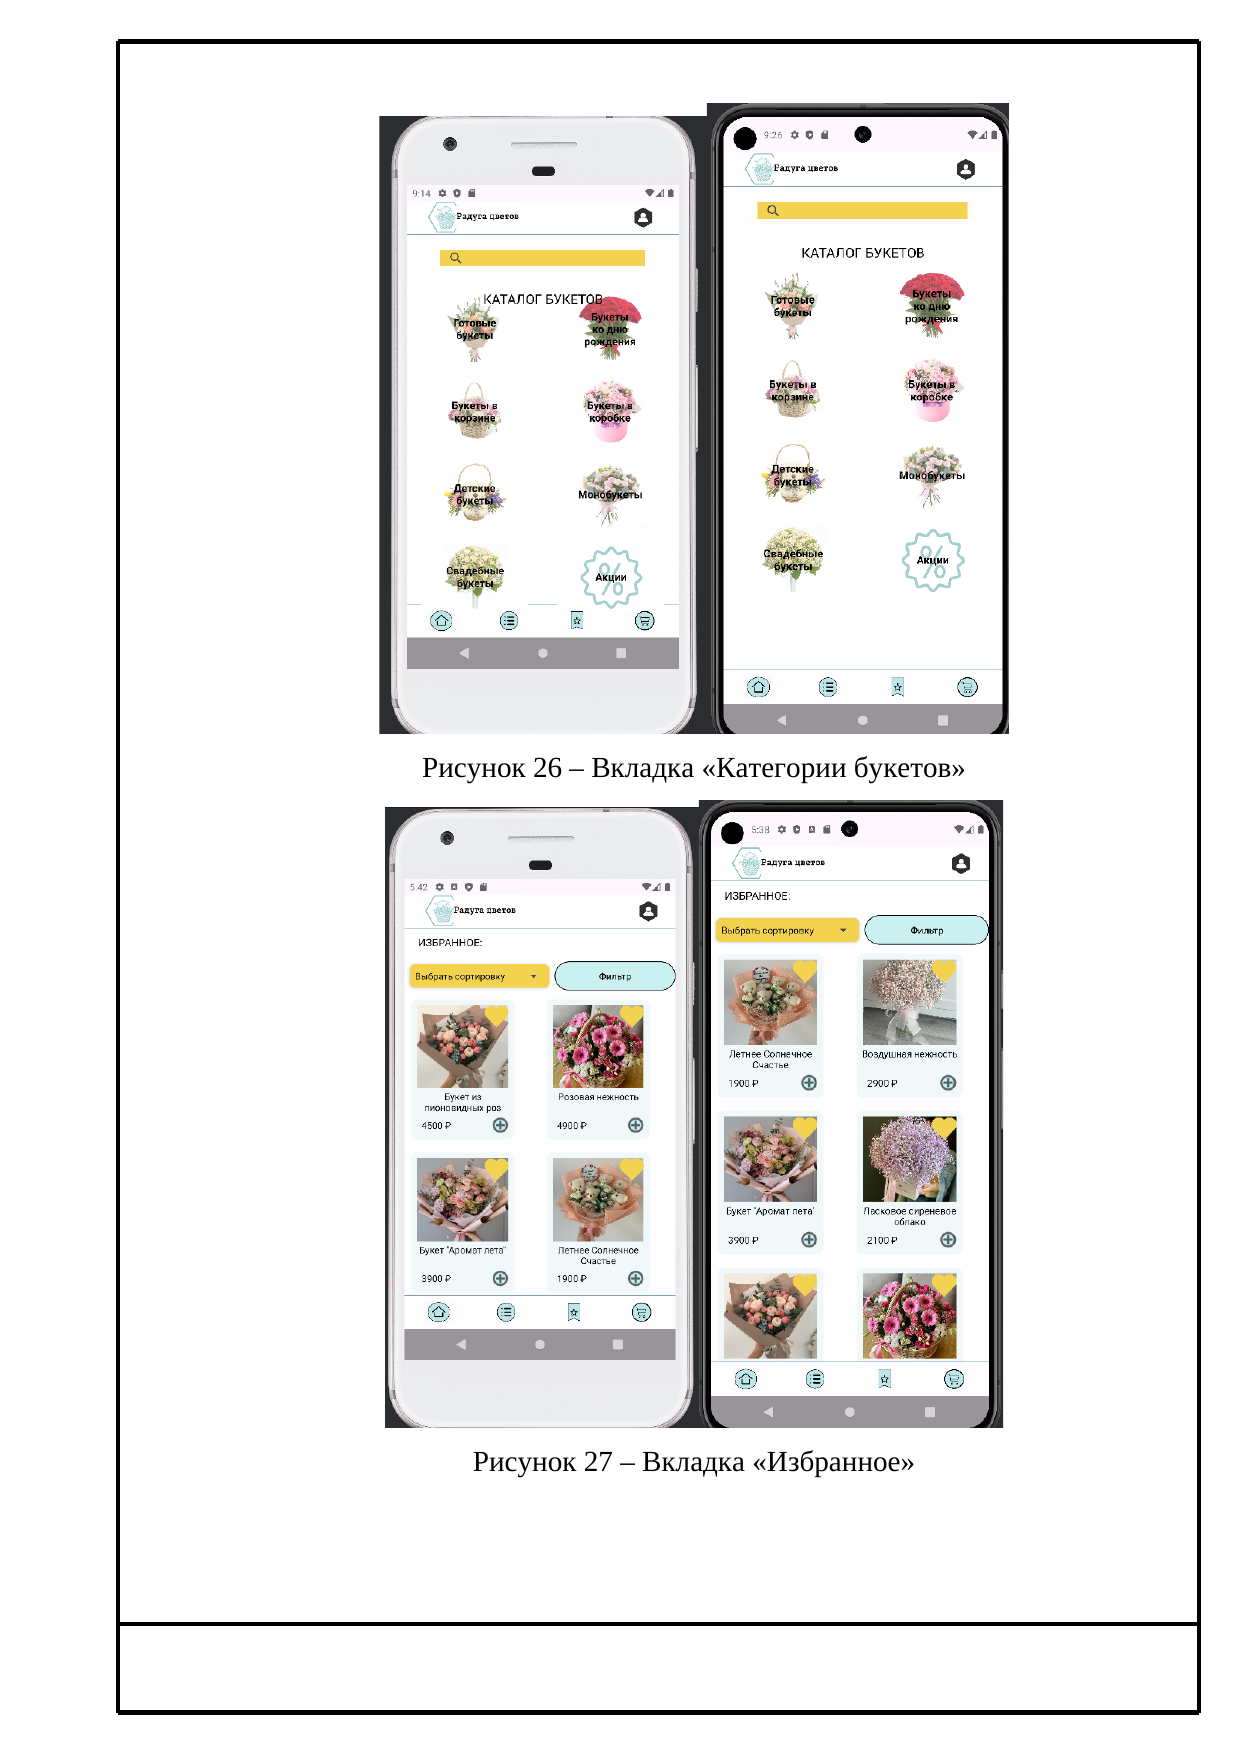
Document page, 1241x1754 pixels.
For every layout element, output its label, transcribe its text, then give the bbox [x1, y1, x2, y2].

picture [379, 103, 1009, 734]
text Рисунок 26 – Вкладка «Категории букетов» [177, 750, 1137, 784]
picture [385, 800, 1004, 1428]
text Рисунок 27 – Вкладка «Избранное» [177, 1444, 1137, 1478]
